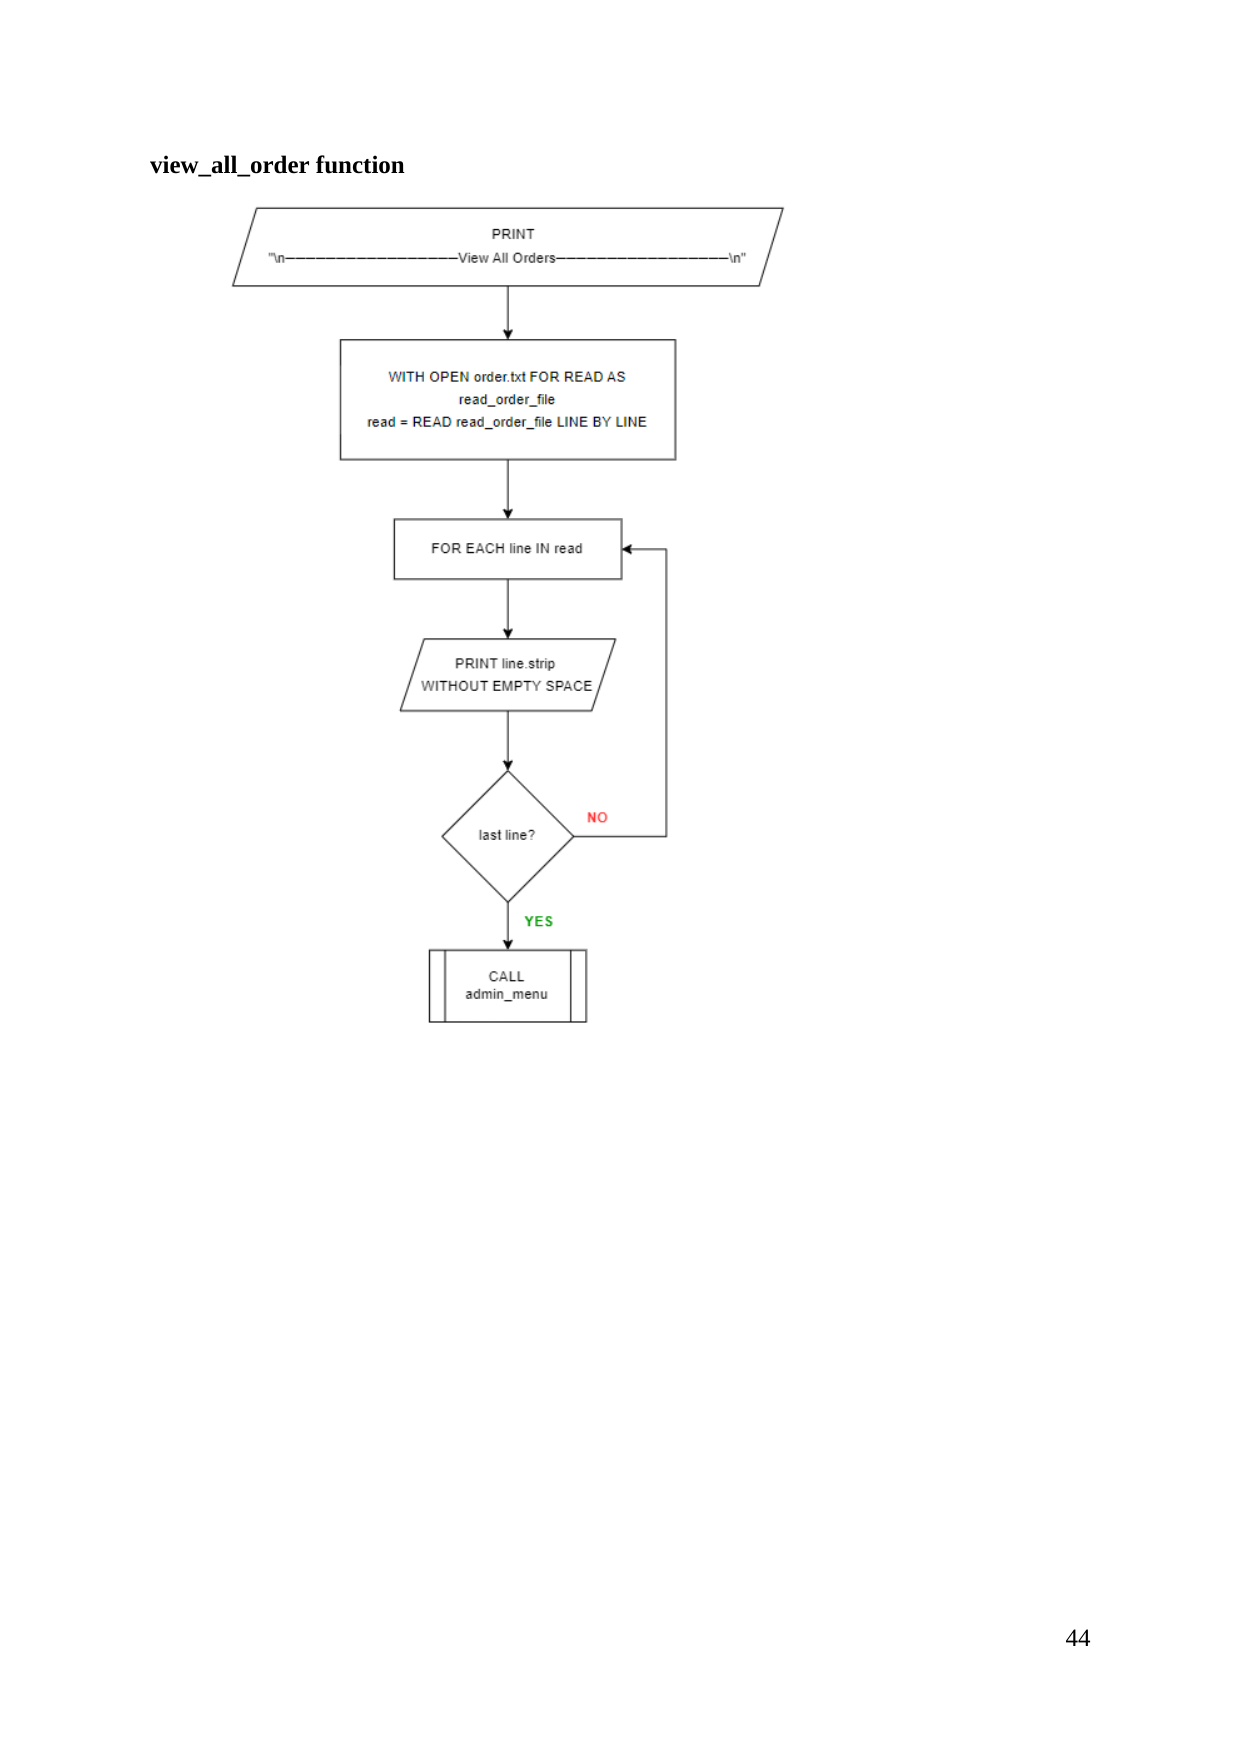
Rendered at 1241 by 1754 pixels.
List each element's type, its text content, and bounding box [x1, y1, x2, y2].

picture [150, 193, 863, 1034]
text view_all_order function [150, 150, 1090, 179]
